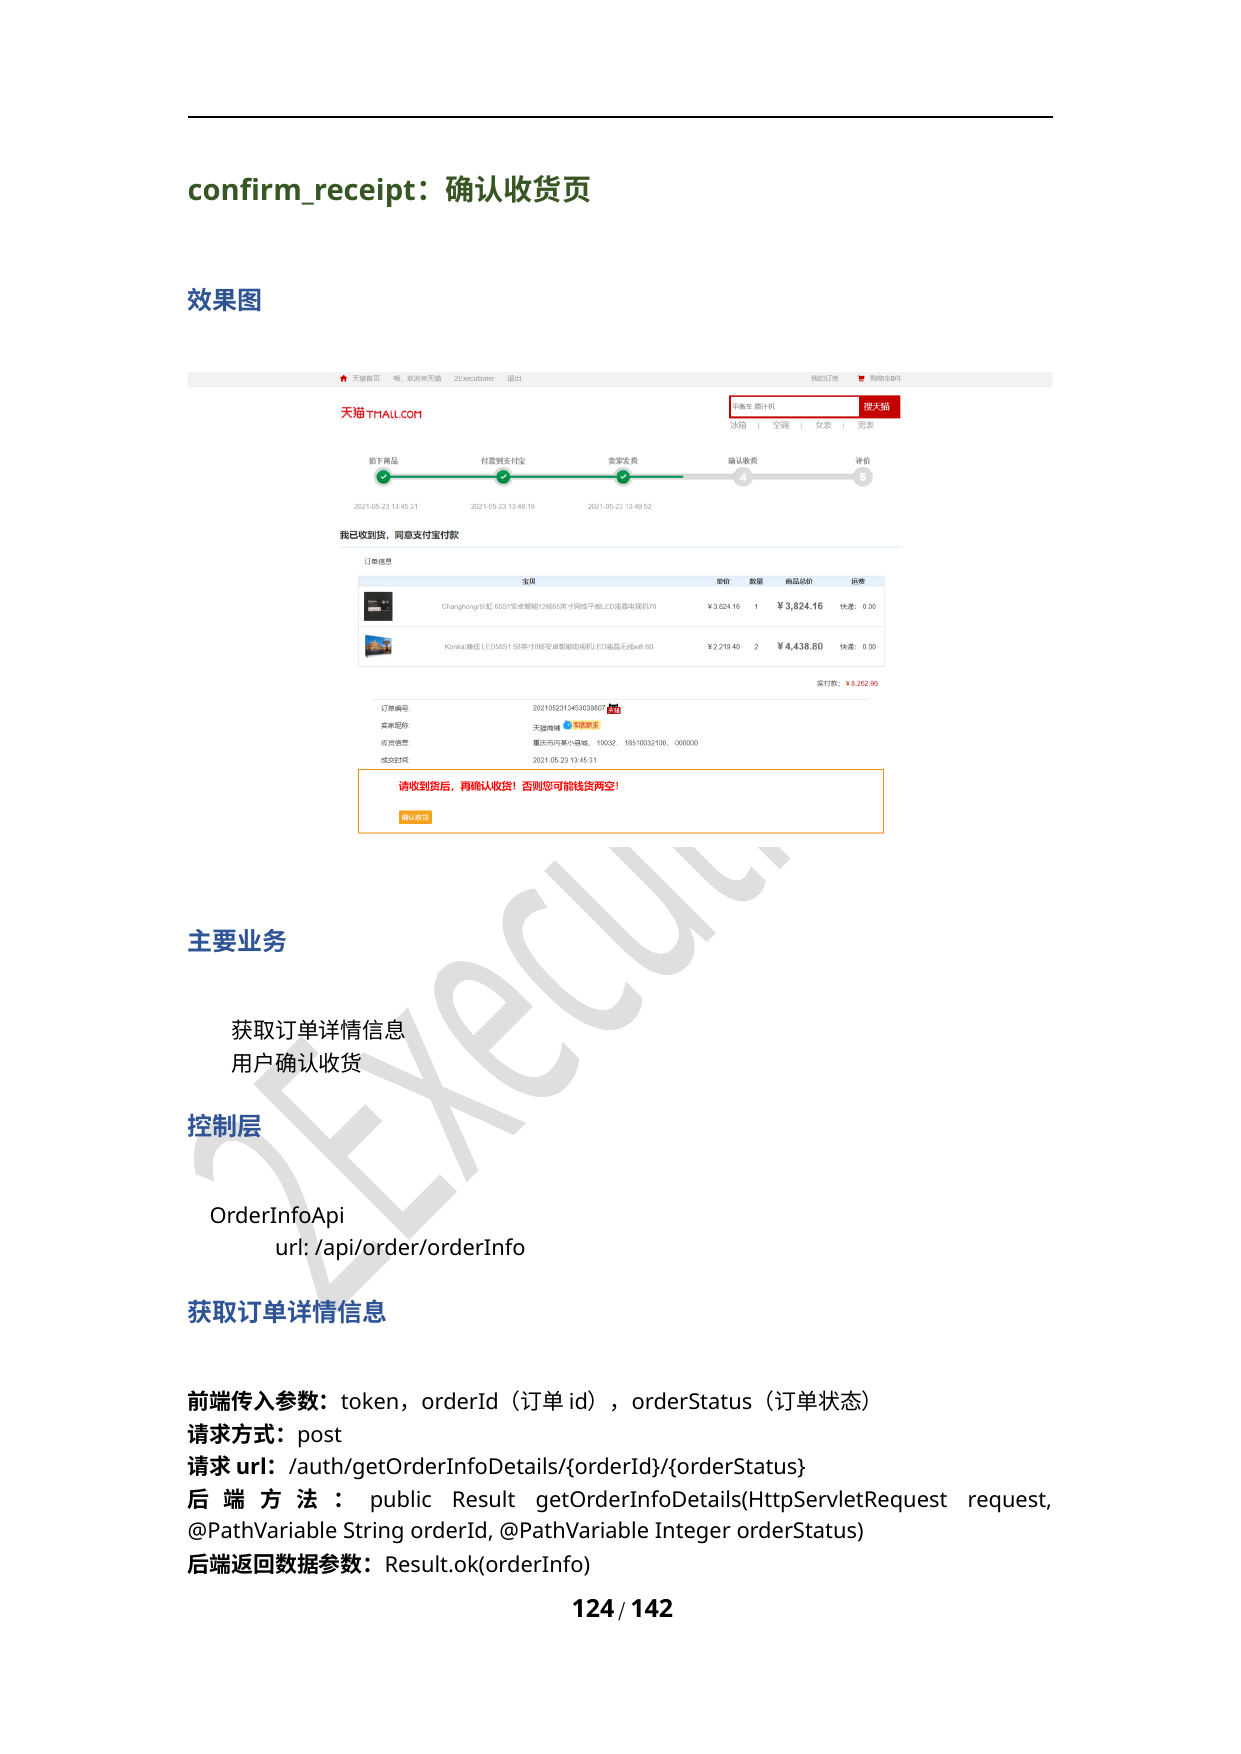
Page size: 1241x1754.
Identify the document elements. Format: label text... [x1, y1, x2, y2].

text 用户确认收货 [187, 1045, 1053, 1078]
text url: /api/order/orderInfo [231, 1231, 1053, 1263]
text 前端传入参数：token，orderId（订单id），orderStatus（订单状态） [187, 1384, 1053, 1416]
text 获取订单详情信息 [187, 1278, 1053, 1343]
text 请求url：/auth/getOrderInfoDetails/{orderId}/{orderStatus} [187, 1449, 1053, 1481]
text 后端方法：public Result getOrderInfoDetails(HttpServletRequest request, @PathVariable String orderId, @PathVariable Integer orderStatus) [187, 1481, 1053, 1546]
text 后端返回数据参数：Result.ok(orderInfo) [187, 1546, 1053, 1579]
text confirm_receipt：确认收货页 [187, 156, 1053, 221]
text 获取订单详情信息 [187, 1013, 1053, 1045]
picture [187, 372, 1053, 847]
text 效果图 [187, 266, 1053, 331]
text 控制层 [187, 1092, 1053, 1157]
text 请求方式：post [187, 1416, 1053, 1449]
text 主要业务 [187, 907, 1053, 972]
text OrderInfoApi [187, 1198, 1053, 1231]
